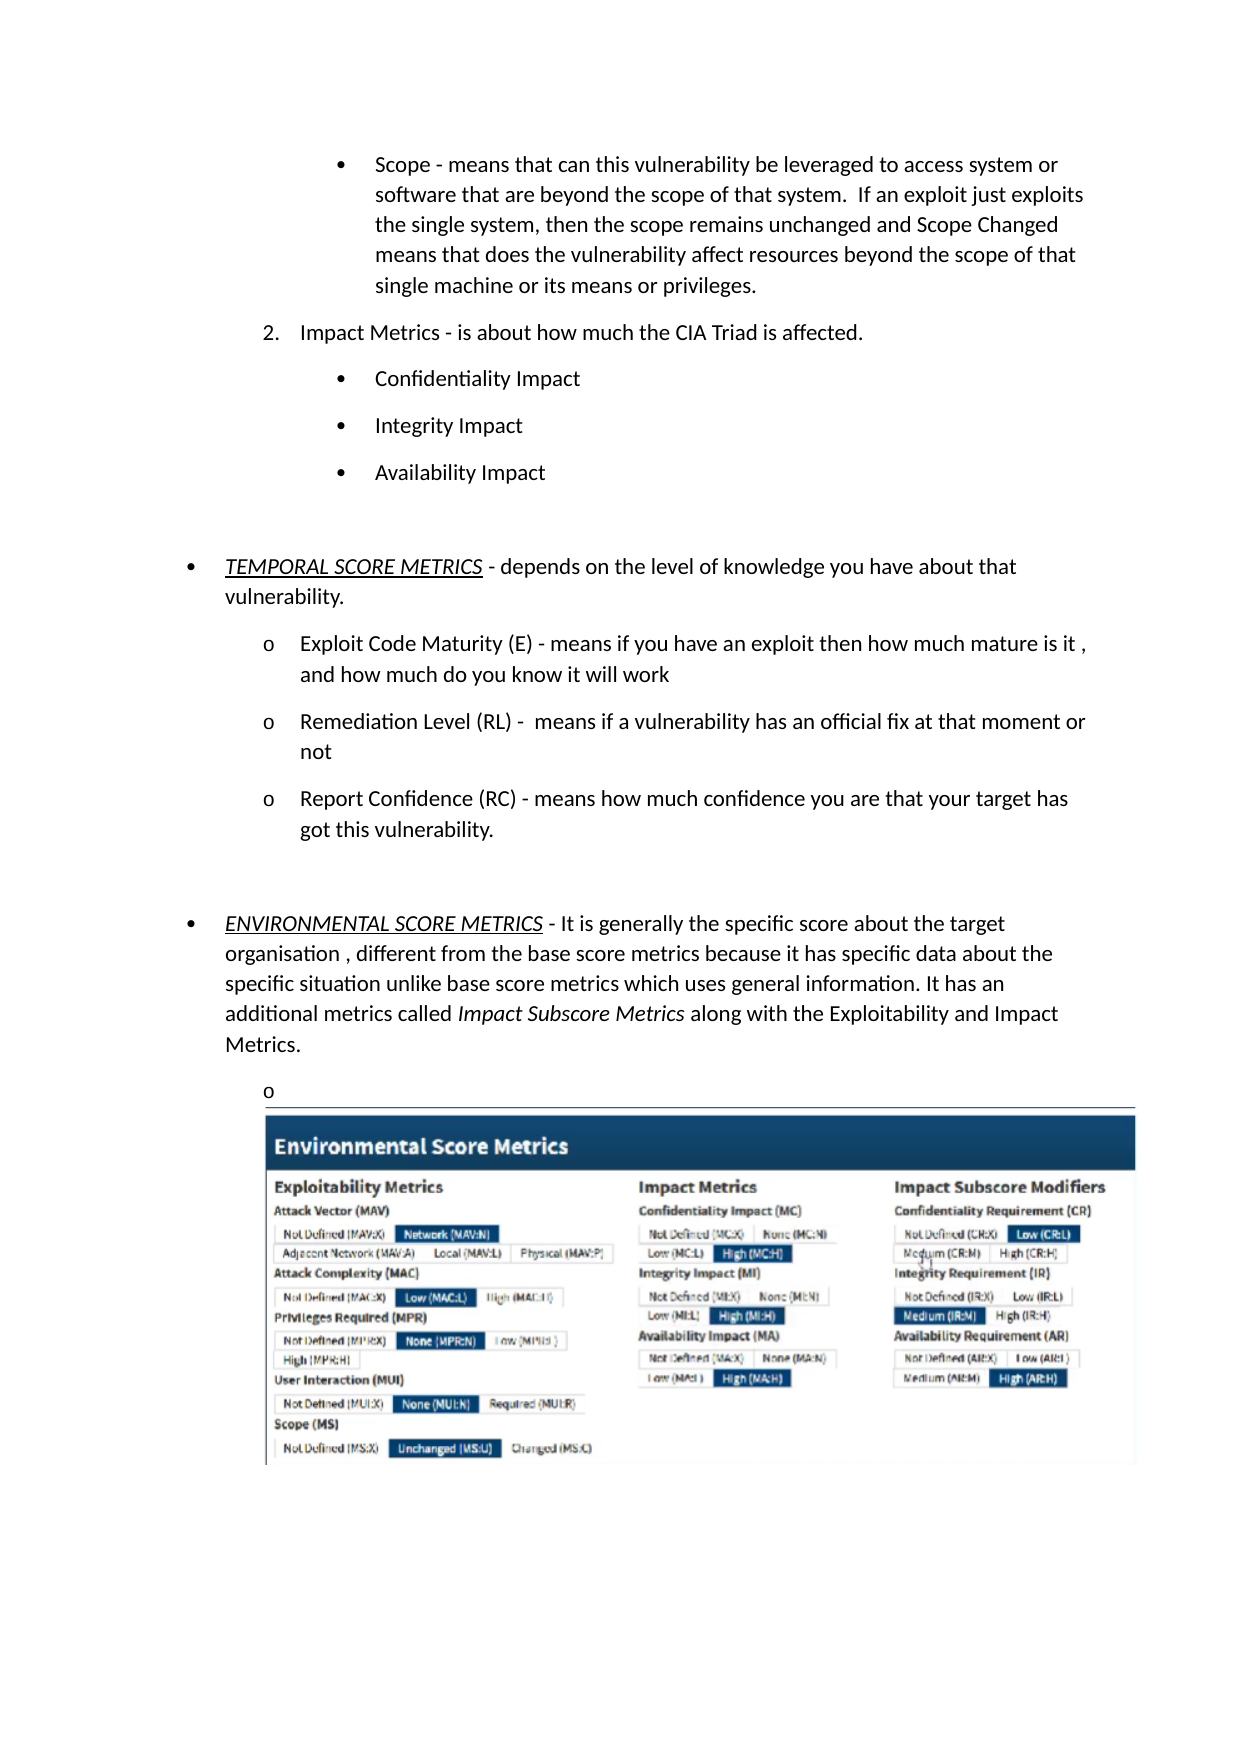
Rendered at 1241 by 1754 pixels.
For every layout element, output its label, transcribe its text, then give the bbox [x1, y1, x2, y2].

list Exploit Code Maturity (E) - means if you have an exploit then how much mature is it , and how much do you know it will work [262, 629, 1090, 688]
list Impact Metrics - is about how much the CIA Triad is affected. [262, 318, 1090, 346]
list ENVIRONMENTAL SCORE METRICS - It is generally the specific score about the target organisation , different from the base score metrics because it has specific data about the specific situation unlike base score metrics which uses general information. It has an additional metrics called Impact Subscore Metrics along with the Exploitability and Impact Metrics. [187, 909, 1090, 1058]
list TEMPORAL SCORE METRICS - depends on the level of knowledge you have about that vulnerability. [187, 552, 1090, 610]
list Scope - means that can this vulnerability be leveraged to access system or software that are beyond the scope of that system. If an exploit just exploits the single system, then the scope remains unchanged and Scope Changed means that does the vulnerability affect resources beyond the scope of that single machine or its means or privileges. [337, 150, 1090, 299]
list Confidentiality Impact [337, 364, 1090, 393]
list Remediation Level (RL) - means if a vulnerability has an official fix at that moment or not [262, 707, 1090, 766]
list Integrity Impact [337, 411, 1090, 439]
list Report Confidence (RC) - means how much confidence you are that your target has got this vulnerability. [262, 784, 1090, 843]
list Availability Impact [337, 458, 1090, 486]
picture [262, 1107, 1164, 1465]
